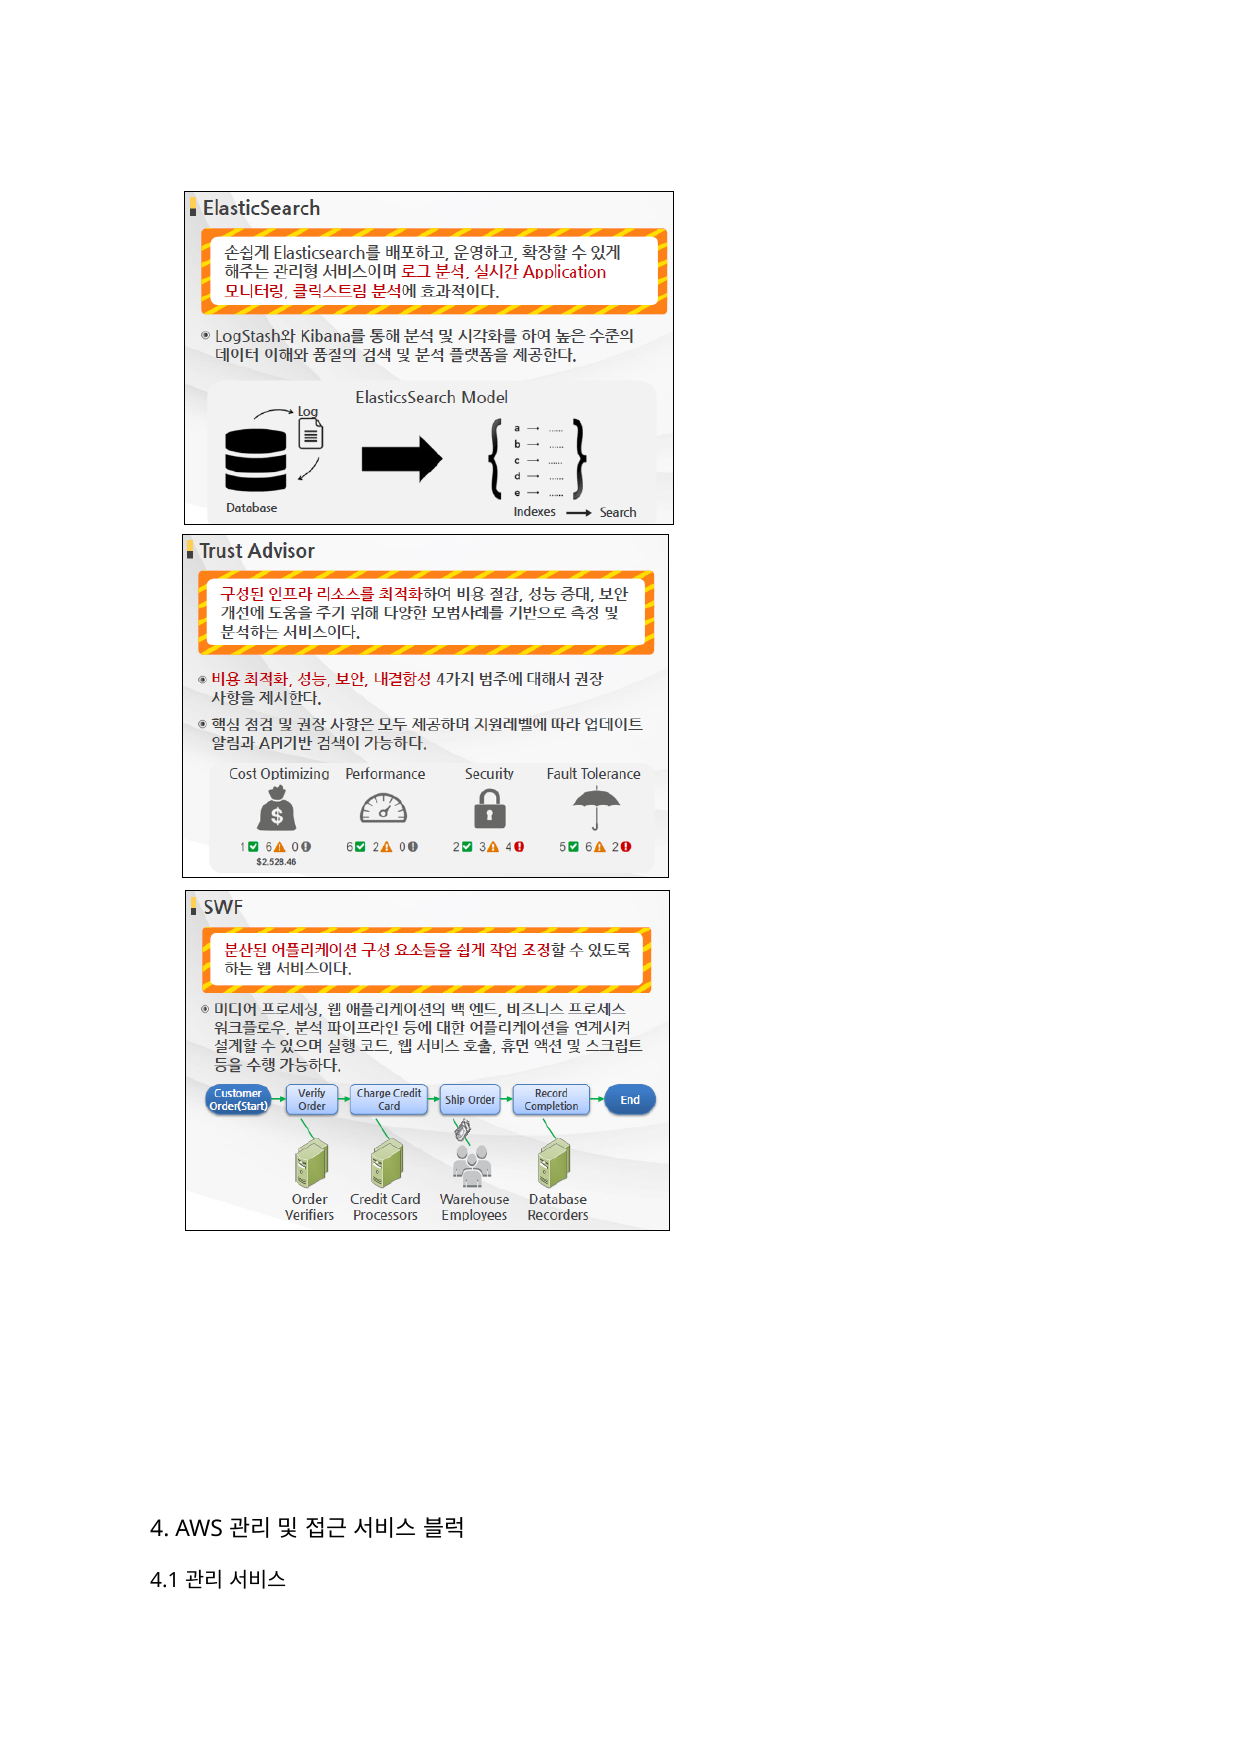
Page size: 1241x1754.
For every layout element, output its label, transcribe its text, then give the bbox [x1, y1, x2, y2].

text 4. AWS 관리 및 접근 서비스 블럭 [150, 1510, 1090, 1543]
picture [185, 192, 673, 524]
picture [186, 891, 669, 1230]
text 4.1 관리 서비스 [150, 1563, 1090, 1593]
picture [183, 535, 668, 877]
